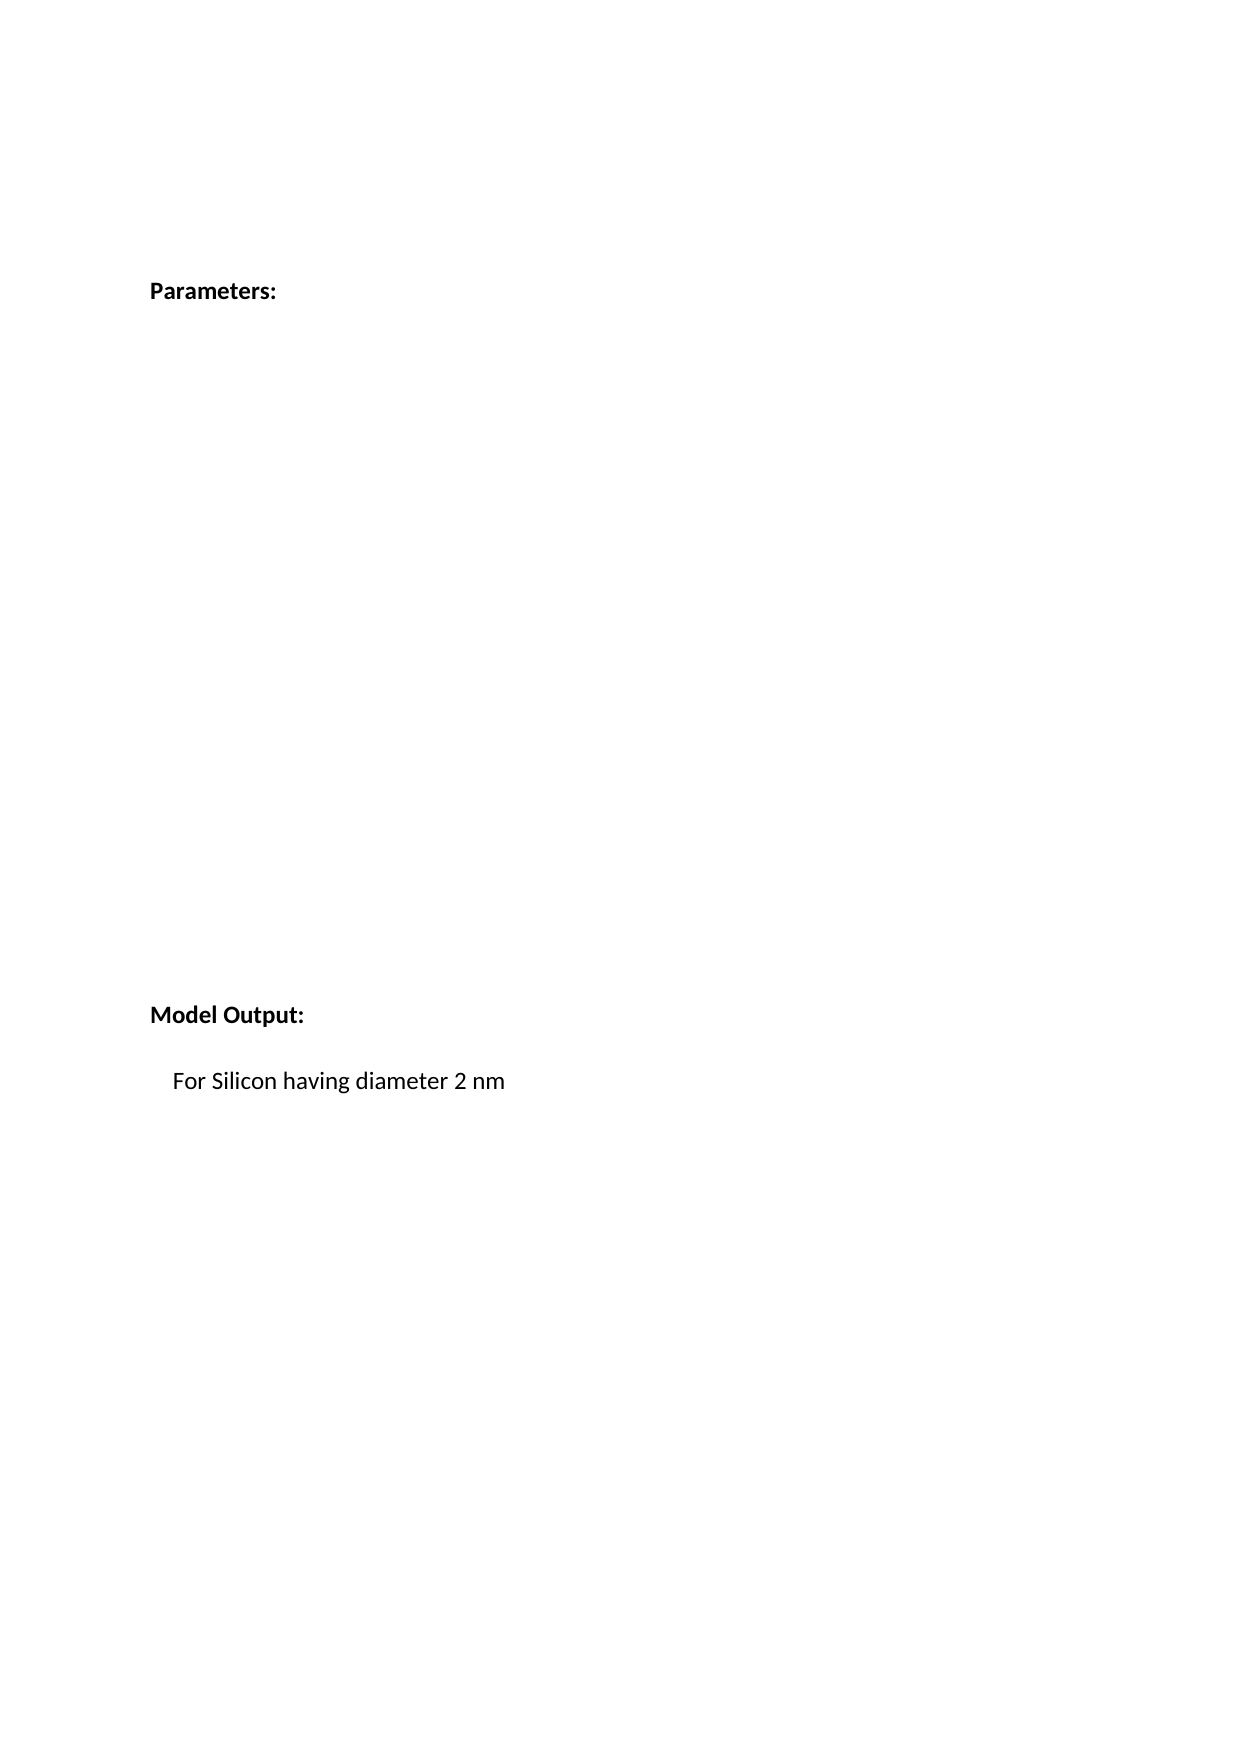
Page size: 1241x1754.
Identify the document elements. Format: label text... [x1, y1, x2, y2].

text For Silicon having diameter 2 nm [150, 1065, 1090, 1095]
text Parameters: [150, 275, 1090, 305]
text Model Output: [150, 999, 1090, 1029]
